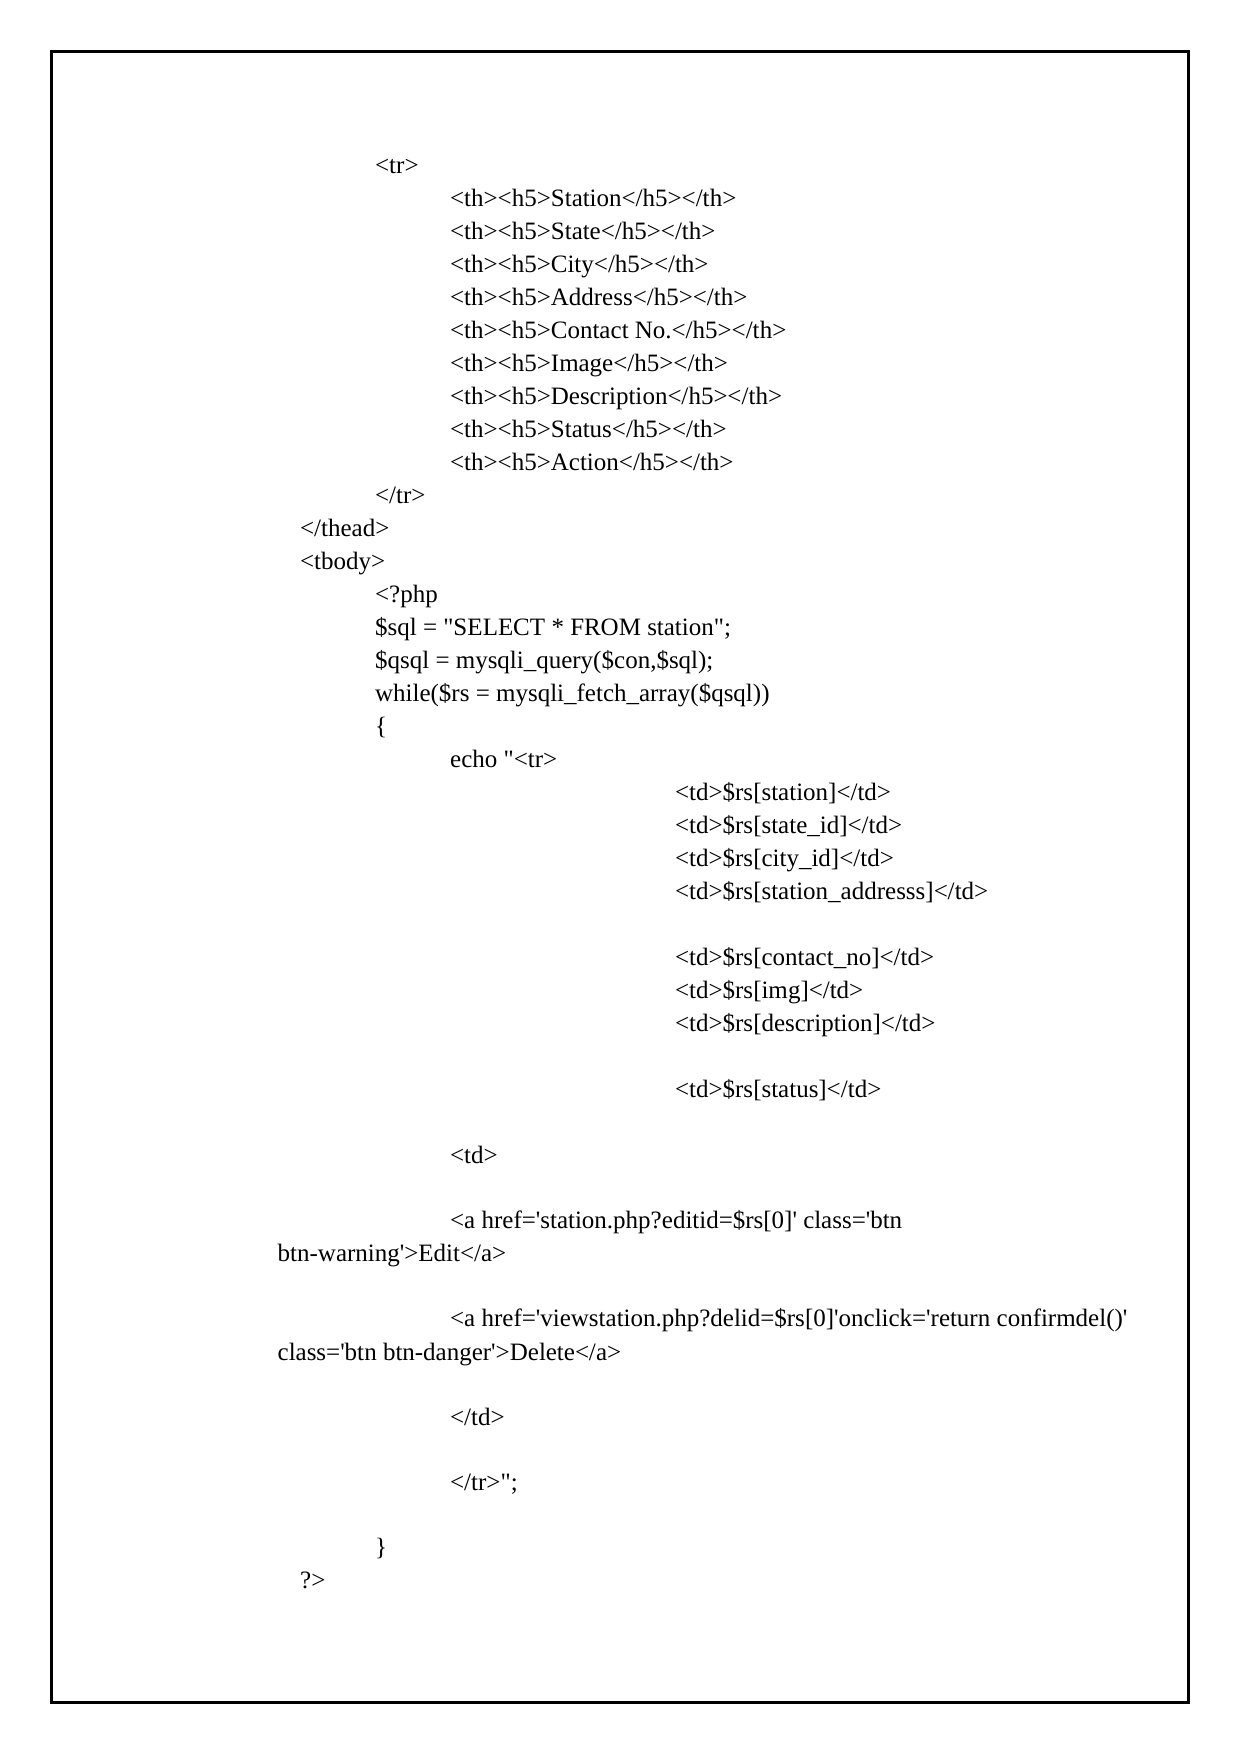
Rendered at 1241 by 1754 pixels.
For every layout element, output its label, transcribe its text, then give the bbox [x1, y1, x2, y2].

list <th><h5>Action</h5></th> [277, 447, 1137, 476]
list <tr> [277, 150, 1137, 179]
list <th><h5>Status</h5></th> [277, 414, 1137, 443]
list <tbody> [277, 546, 1137, 575]
list ?> [277, 1566, 1137, 1594]
list <th><h5>Station</h5></th> [277, 183, 1137, 212]
list <?php [277, 579, 1137, 608]
list </tr> [277, 480, 1137, 509]
list <td>$rs[station_addresss]</td> [277, 876, 1137, 938]
list <td>$rs[img]</td> [277, 976, 1137, 1004]
list } [277, 1532, 1137, 1561]
list $sql = "SELECT * FROM station"; [277, 612, 1137, 641]
list { [277, 711, 1137, 740]
list echo "<tr> [277, 744, 1137, 773]
list </tr>"; [277, 1467, 1137, 1496]
list $qsql = mysqli_query($con,$sql); [277, 645, 1137, 674]
list <th><h5>Address</h5></th> [277, 282, 1137, 311]
list <td> [277, 1140, 1137, 1169]
list while($rs = mysqli_fetch_array($qsql)) [277, 678, 1137, 707]
list <th><h5>Image</h5></th> [277, 348, 1137, 377]
list <th><h5>State</h5></th> [277, 216, 1137, 245]
list <td>$rs[description]</td> [277, 1008, 1137, 1070]
list <td>$rs[state_id]</td> [277, 810, 1137, 839]
list <td>$rs[status]</td> [277, 1074, 1137, 1103]
list <a href='station.php?editid=$rs[0]' class='btn btn-warning'>Edit</a> [277, 1205, 1137, 1267]
list <a href='viewstation.php?delid=$rs[0]'onclick='return confirmdel()' class='btn btn-danger'>Delete</a> [277, 1303, 1137, 1365]
list <td>$rs[city_id]</td> [277, 843, 1137, 872]
list </thead> [277, 513, 1137, 542]
list <td>$rs[contact_no]</td> [277, 942, 1137, 971]
list <th><h5>Contact No.</h5></th> [277, 315, 1137, 344]
list <td>$rs[station]</td> [277, 777, 1137, 806]
list <th><h5>City</h5></th> [277, 249, 1137, 278]
list </td> [277, 1402, 1137, 1431]
list <th><h5>Description</h5></th> [277, 381, 1137, 410]
